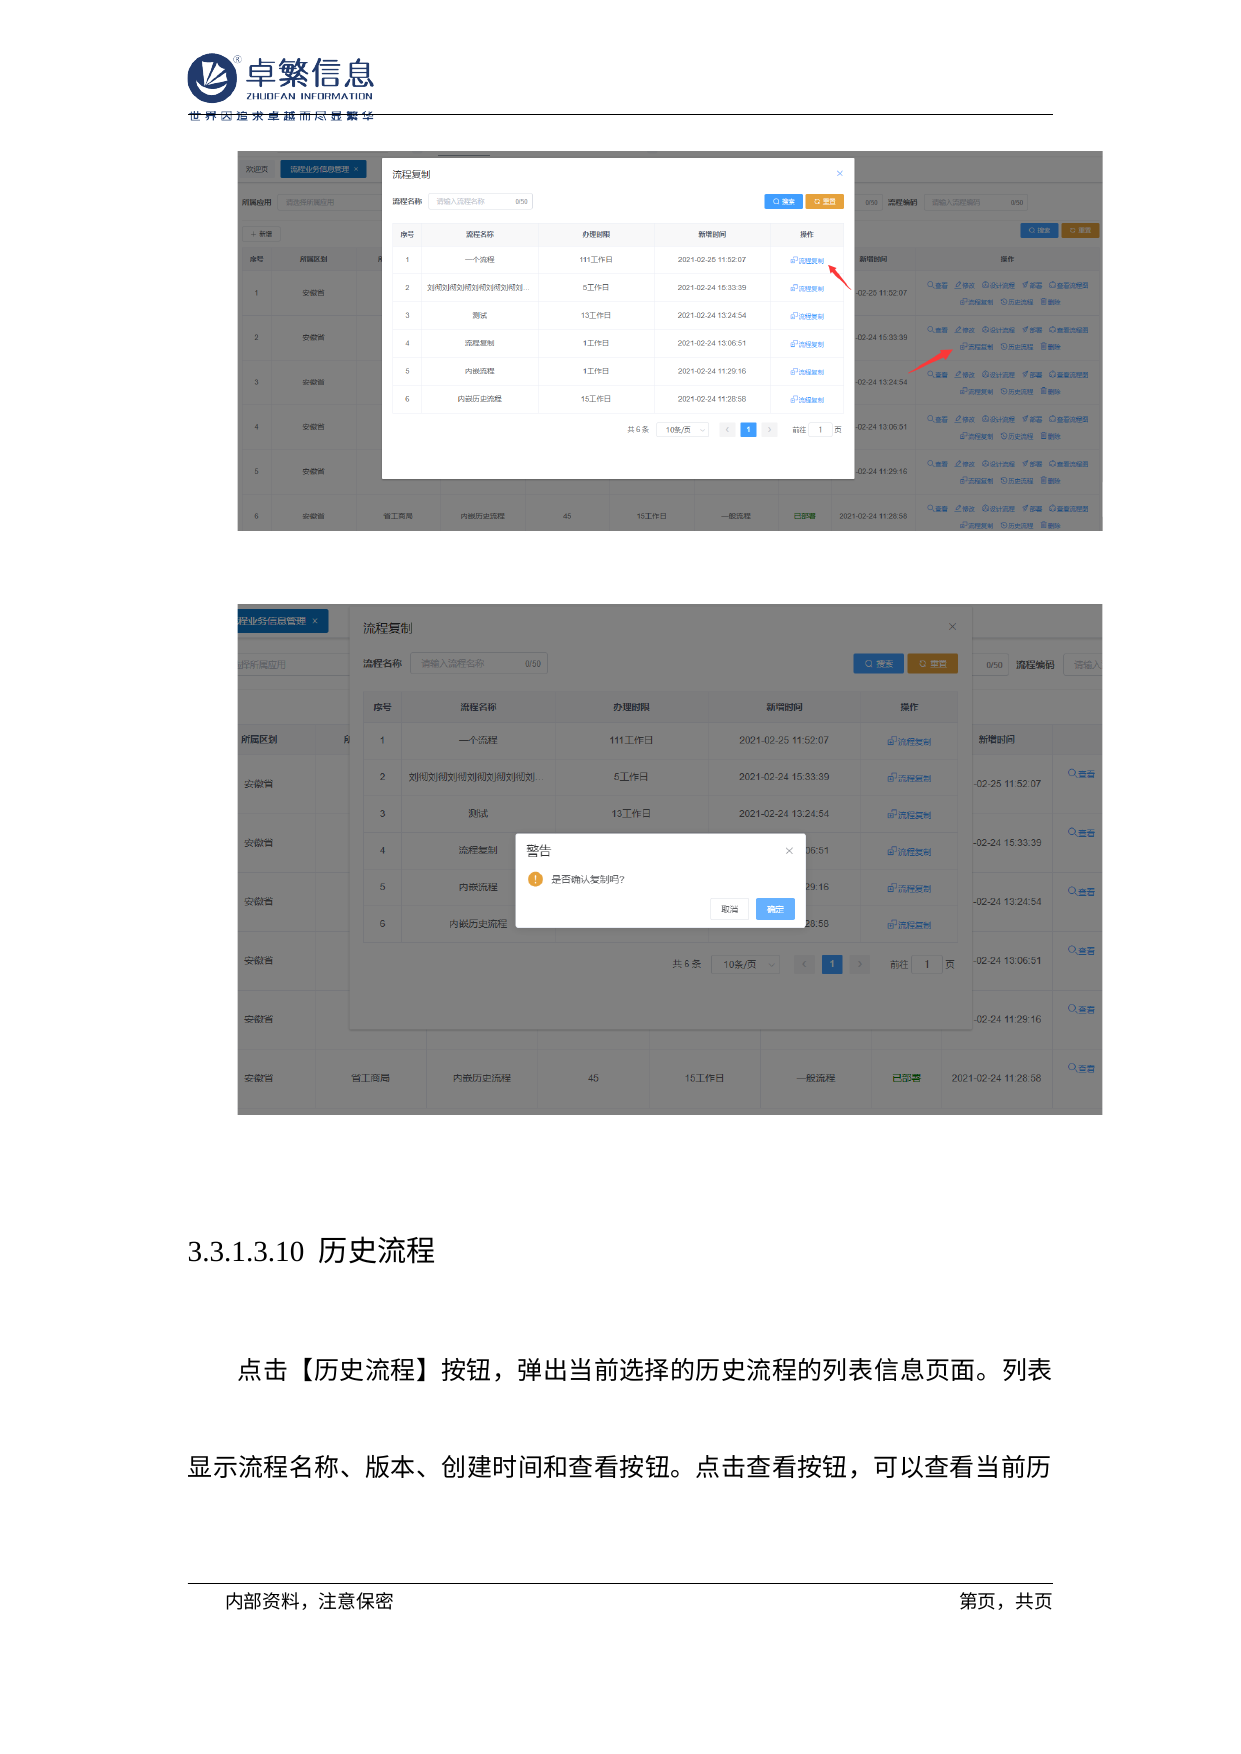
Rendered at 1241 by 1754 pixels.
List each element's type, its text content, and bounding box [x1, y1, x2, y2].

picture [237, 151, 1103, 531]
picture [187, 53, 374, 121]
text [187, 1336, 1053, 1498]
subtitle 历史流程 [187, 1217, 1053, 1282]
picture [237, 604, 1103, 1115]
